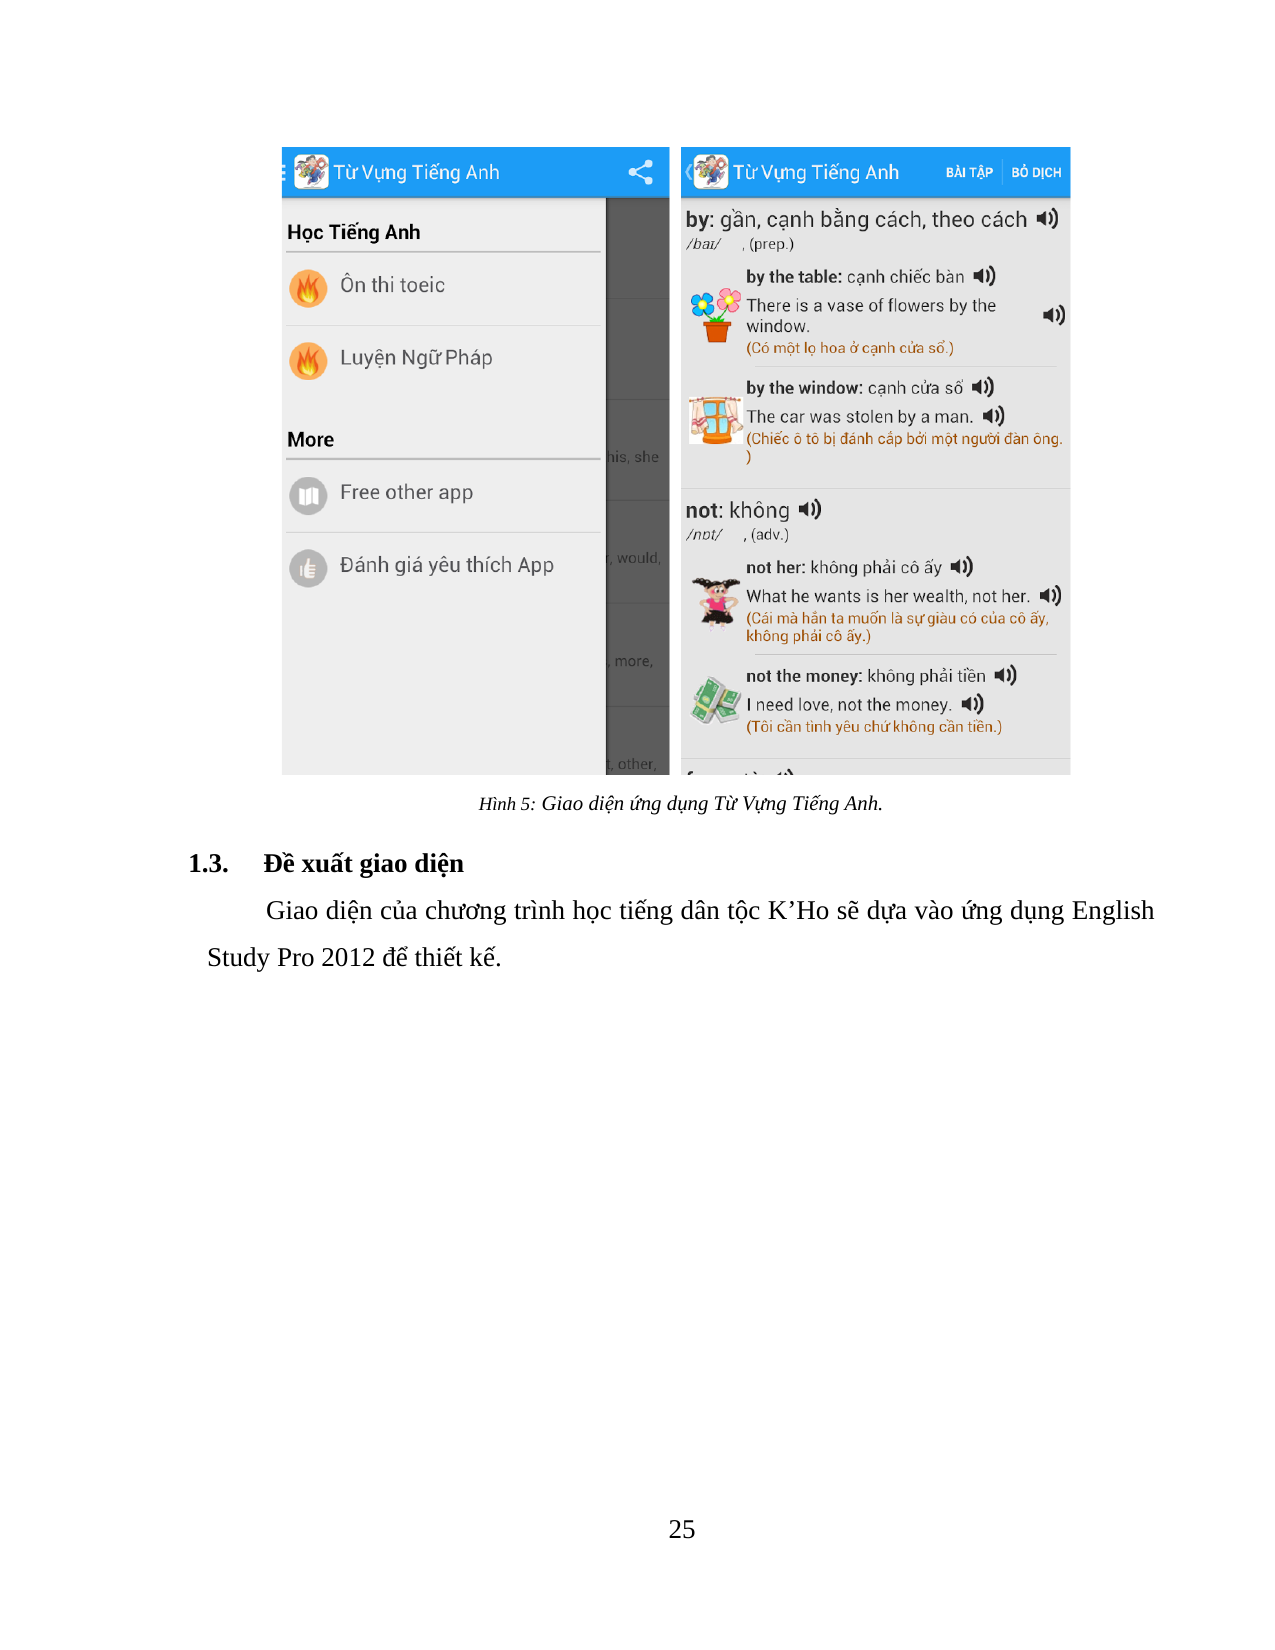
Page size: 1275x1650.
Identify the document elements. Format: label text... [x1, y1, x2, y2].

list Đề xuất giao diện [188, 847, 1157, 878]
picture [281, 147, 1071, 775]
list Giao diện của chương trình học tiếng dân tộc K’Ho sẽ dựa vào ứng dụng English Study Pro 2012 để thiết kế. [207, 894, 1157, 972]
text Hình 5: Giao diện ứng dụng Từ Vựng Tiếng Anh. [207, 790, 1157, 814]
